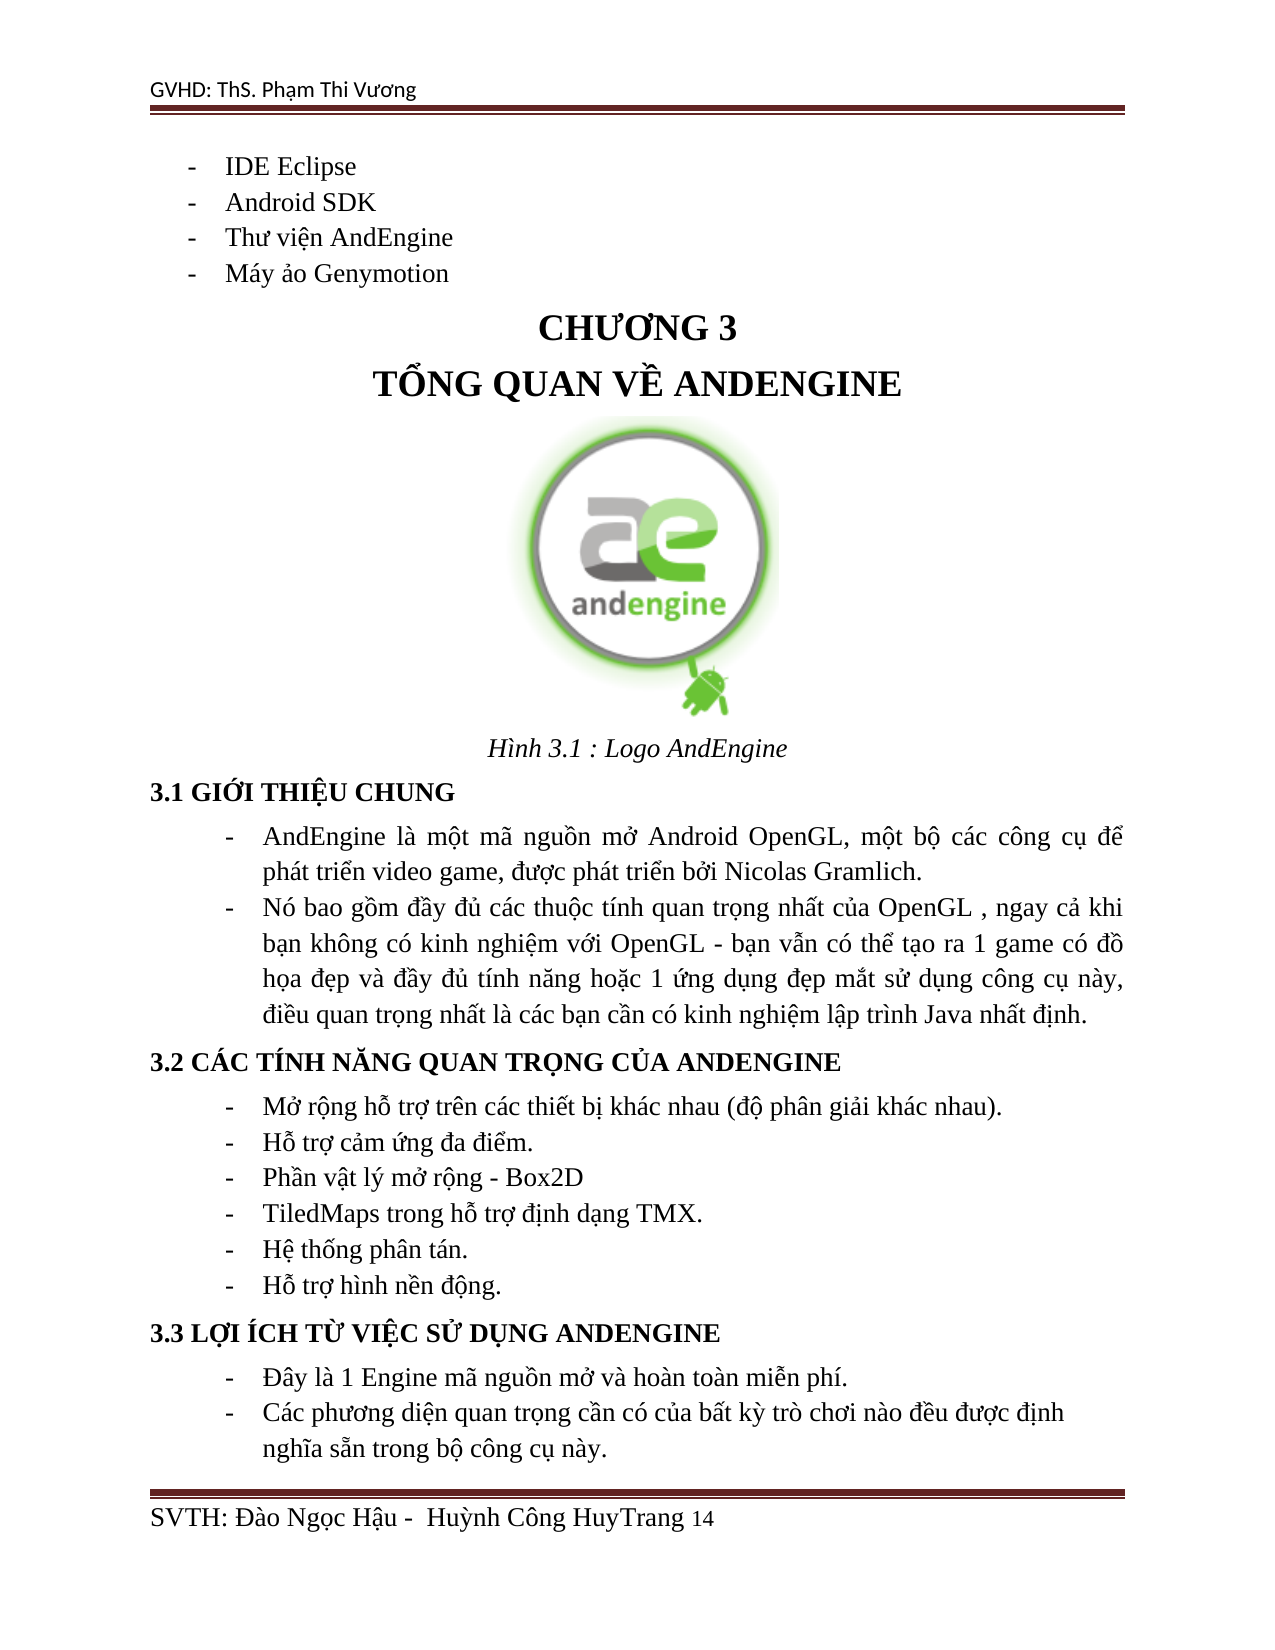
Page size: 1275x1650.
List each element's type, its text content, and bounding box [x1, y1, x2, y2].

list Hỗ trợ hình nền động. [225, 1269, 1125, 1300]
picture [496, 416, 779, 720]
list Mở rộng hỗ trợ trên các thiết bị khác nhau (độ phân giải khác nhau). [225, 1090, 1125, 1121]
list Hệ thống phân tán. [225, 1233, 1125, 1264]
list AndEngine là một mã nguồn mở Android OpenGL, một bộ các công cụ để phát triển video game, được phát triển bởi Nicolas Gramlich. [225, 819, 1125, 886]
text 3.1 GIỚI THIỆU CHUNG [150, 776, 1125, 807]
list Hỗ trợ cảm ứng đa điểm. [225, 1126, 1125, 1157]
list Đây là 1 Engine mã nguồn mở và hoàn toàn miễn phí. [225, 1361, 1125, 1392]
list IDE Eclipse [187, 150, 1125, 181]
text Hình 3.1 : Logo AndEngine [150, 732, 1125, 763]
text 3.2 CÁC TÍNH NĂNG QUAN TRỌNG CỦA ANDENGINE [150, 1046, 1125, 1078]
text TỔNG QUAN VỀ ANDENGINE [150, 361, 1125, 404]
list Android SDK [187, 186, 1125, 217]
list Các phương diện quan trọng cần có của bất kỳ trò chơi nào đều được định nghĩa sẵn trong bộ công cụ này. [225, 1396, 1125, 1463]
list Máy ảo Genymotion [187, 257, 1125, 288]
text 3.3 LỢI ÍCH TỪ VIỆC SỬ DỤNG ANDENGINE [150, 1317, 1125, 1348]
text CHƯƠNG 3 [150, 305, 1125, 348]
list Nó bao gồm đầy đủ các thuộc tính quan trọng nhất của OpenGL , ngay cả khi bạn không có kinh nghiệm với OpenGL - bạn vẫn có thể tạo ra 1 game có đồ họa đẹp và đầy đủ tính năng hoặc 1 ứng dụng đẹp mắt sử dụng công cụ này, điều quan trọng nhất là các bạn cần có kinh nghiệm lập trình Java nhất định. [225, 891, 1125, 1029]
list Phần vật lý mở rộng - Box2D [225, 1162, 1125, 1193]
list Thư viện AndEngine [187, 221, 1125, 253]
list TiledMaps trong hỗ trợ định dạng TMX. [225, 1197, 1125, 1228]
